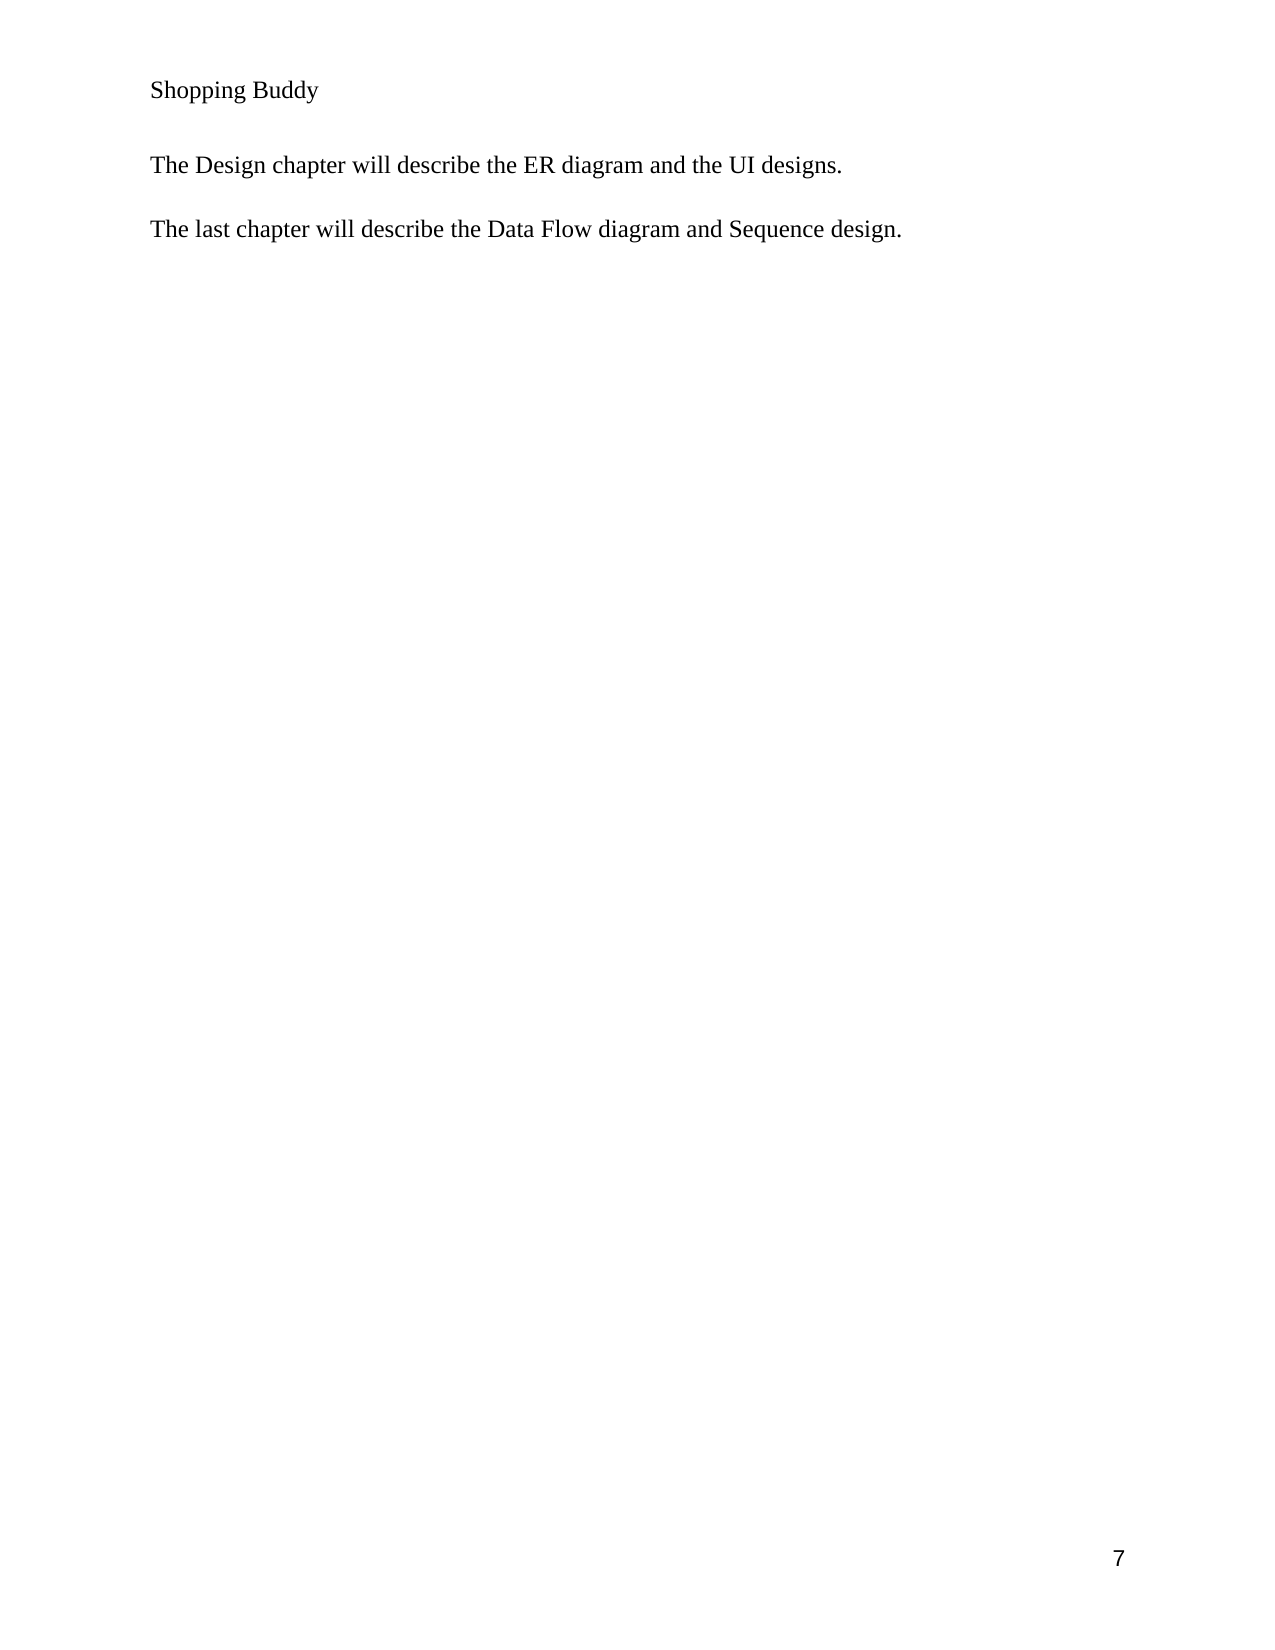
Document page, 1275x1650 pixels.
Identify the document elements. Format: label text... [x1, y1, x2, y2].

text The Design chapter will describe the ER diagram and the UI designs. [150, 150, 1125, 179]
text The last chapter will describe the Data Flow diagram and Sequence design. [150, 214, 1125, 243]
